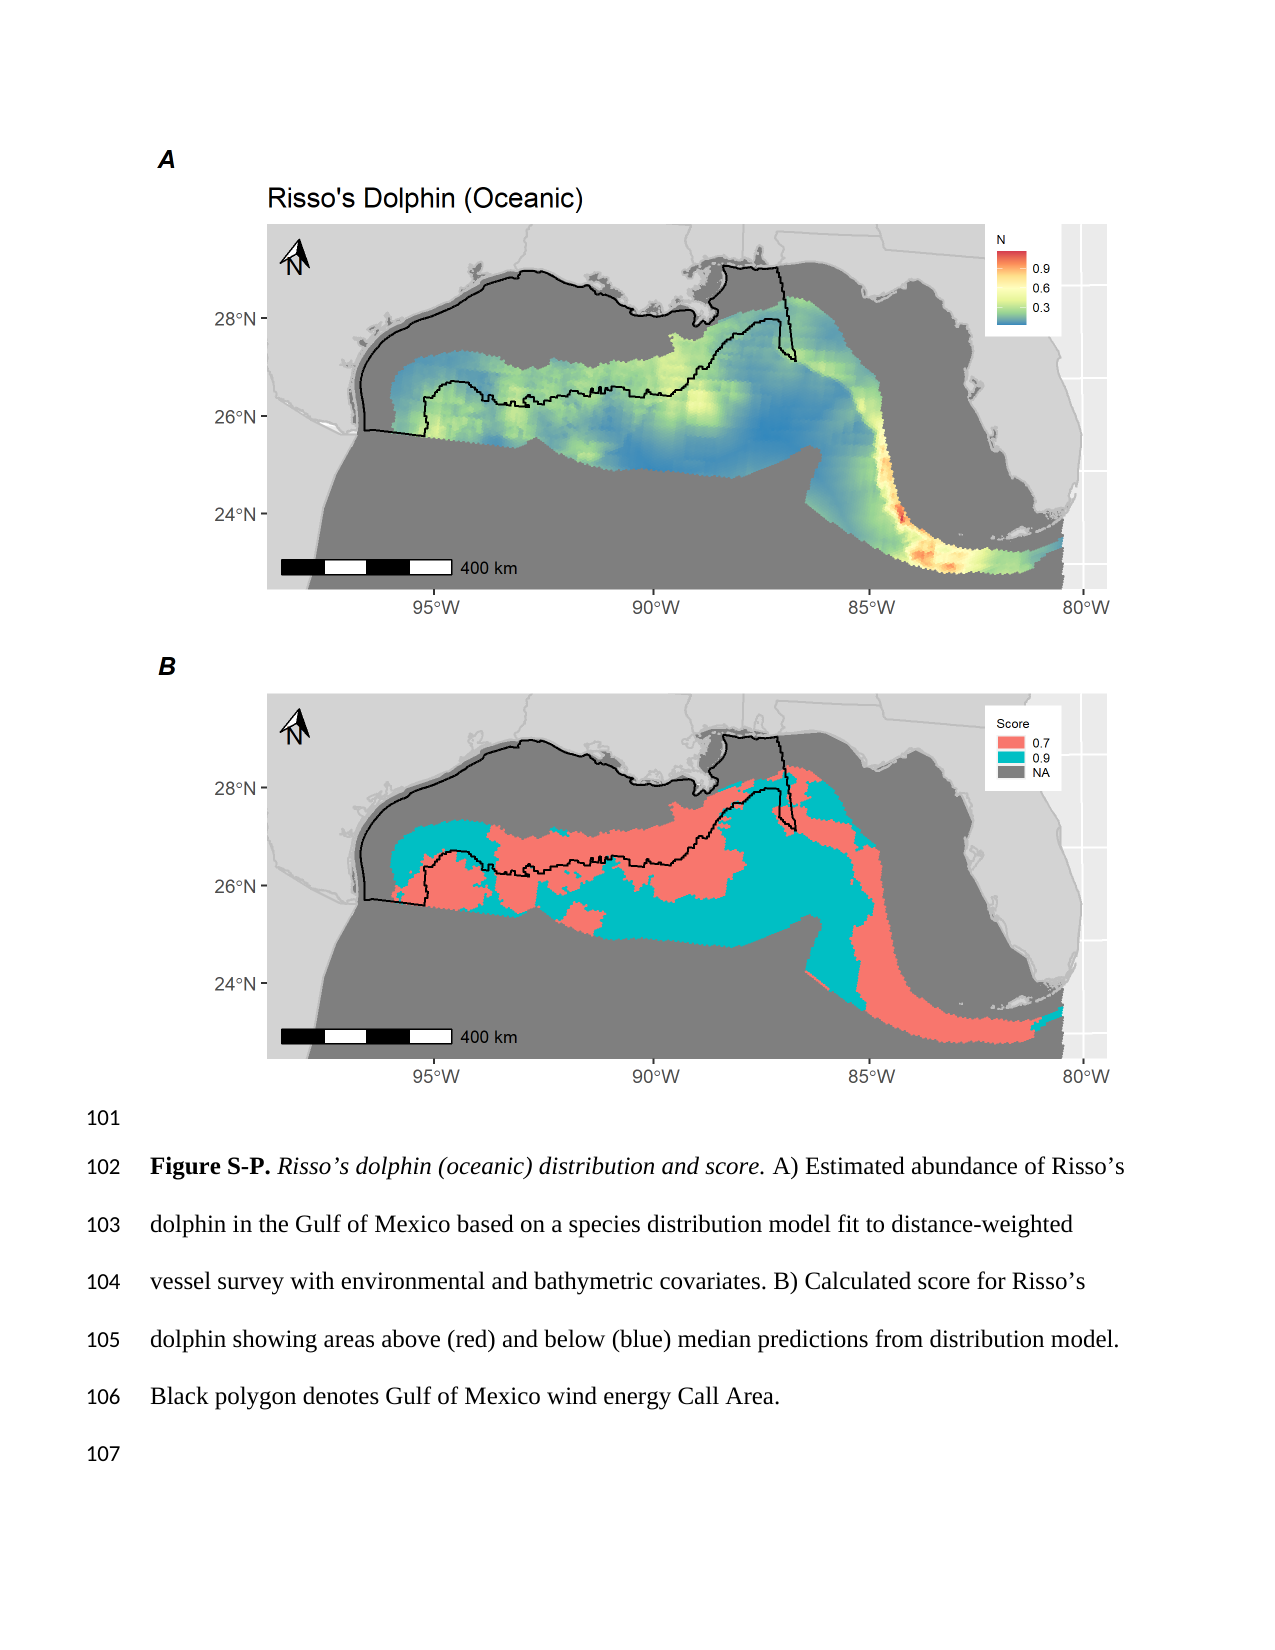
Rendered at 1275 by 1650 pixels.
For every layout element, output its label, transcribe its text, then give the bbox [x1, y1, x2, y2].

picture [150, 150, 1125, 1125]
text Figure S-P. Risso’s dolphin (oceanic) distribution and score. A) Estimated abundance of Risso’s dolphin in the Gulf of Mexico based on a species distribution model fit to distance-weighted vessel survey with environmental and bathymetric covariates. B) Calculated score for Risso’s dolphin showing areas above (red) and below (blue) median predictions from distribution model. Black polygon denotes Gulf of Mexico wind energy Call Area. [150, 1151, 1125, 1410]
